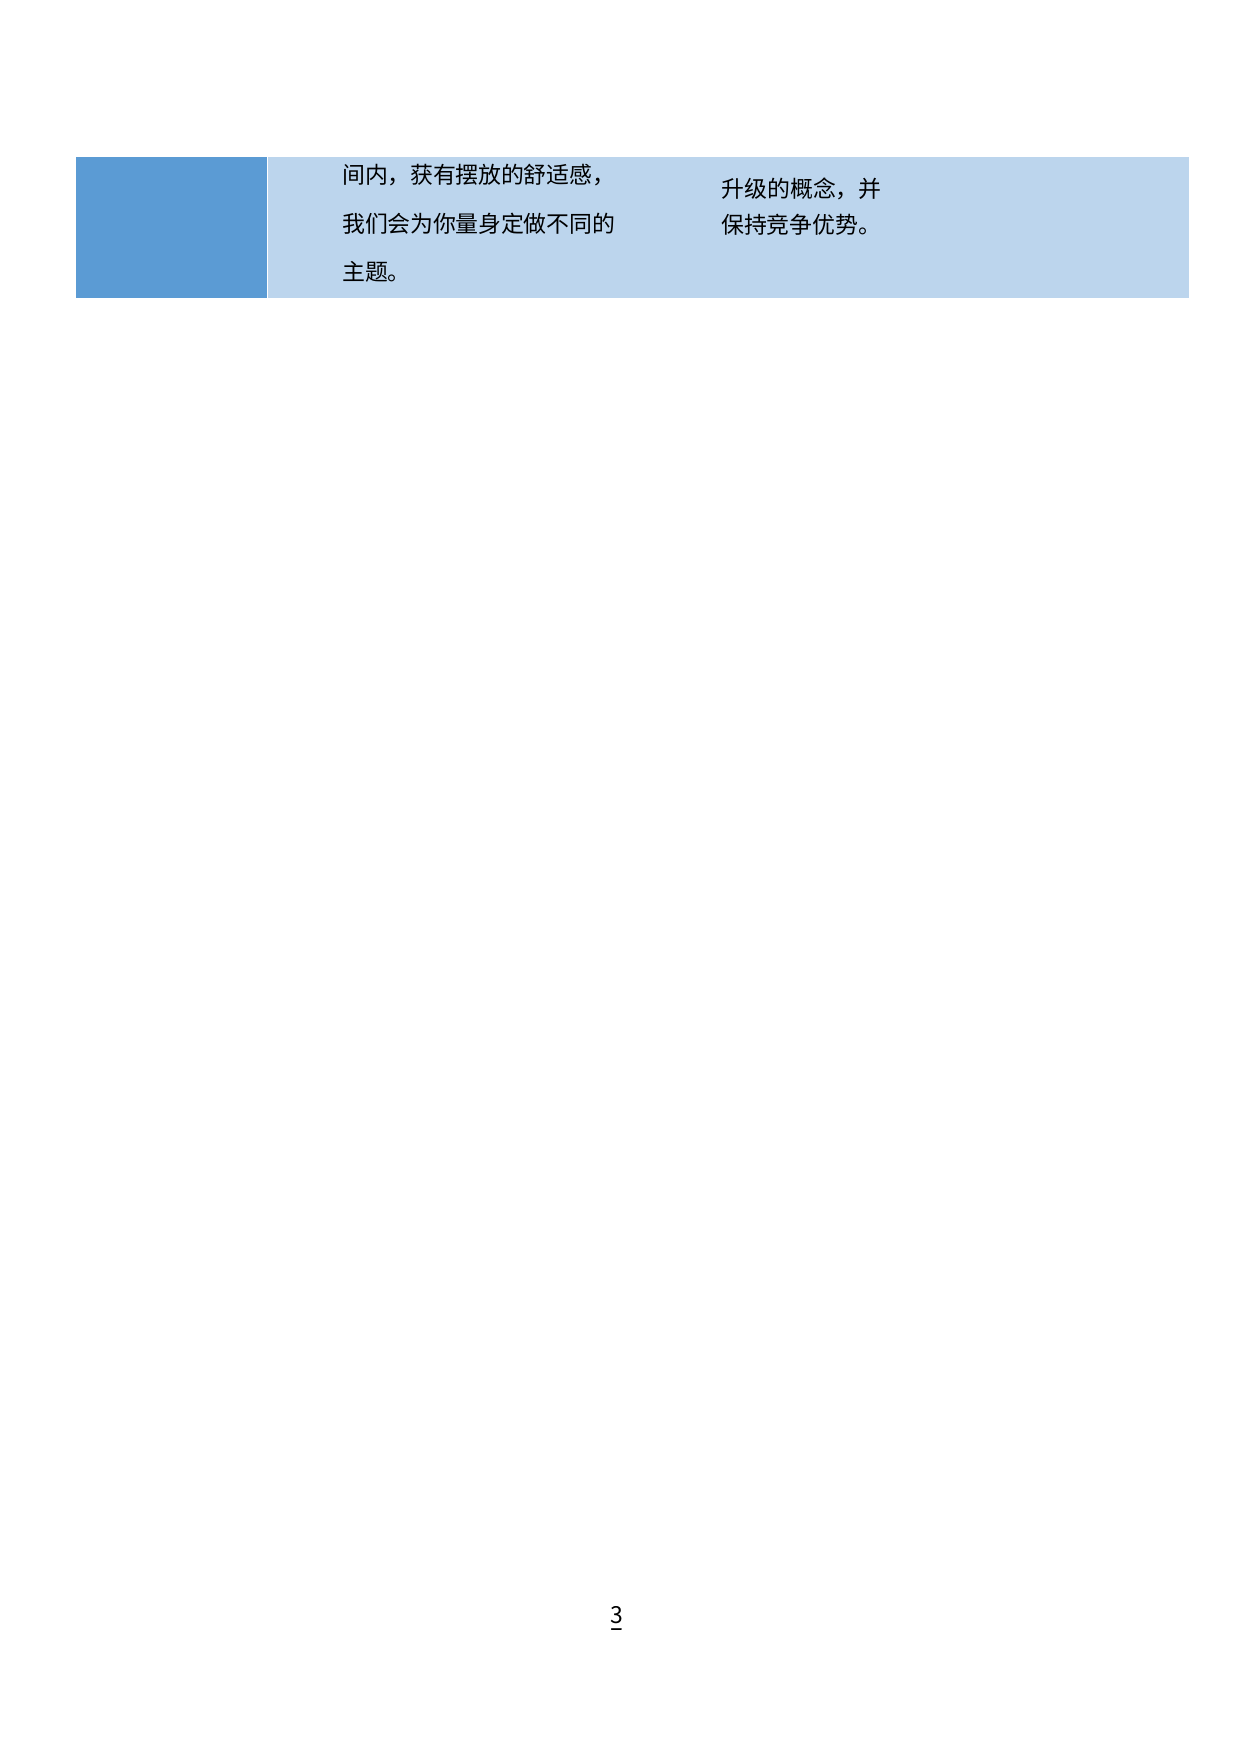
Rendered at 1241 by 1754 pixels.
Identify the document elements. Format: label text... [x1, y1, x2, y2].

table_cell 产品功能 [76, 157, 267, 298]
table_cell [904, 157, 1189, 298]
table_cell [268, 157, 666, 298]
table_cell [666, 157, 904, 298]
